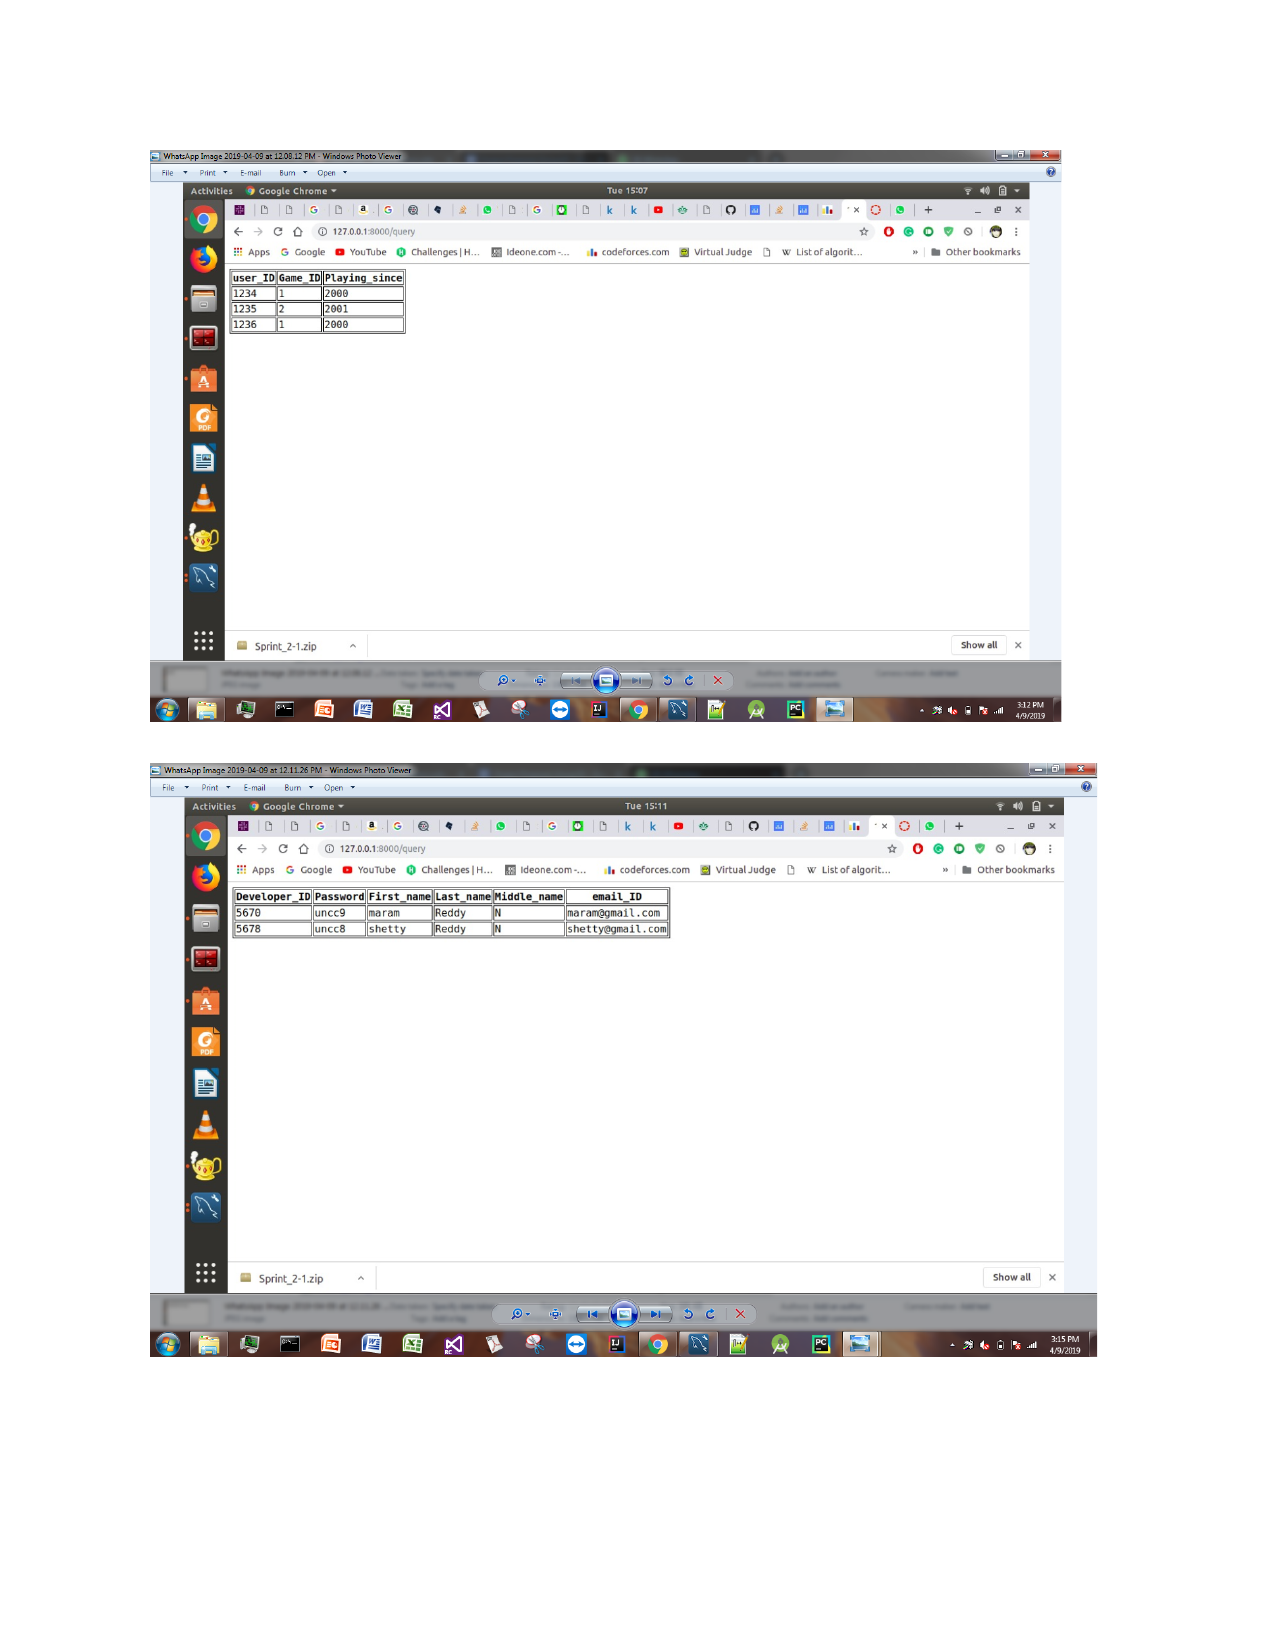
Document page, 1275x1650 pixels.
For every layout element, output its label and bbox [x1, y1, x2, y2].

picture [150, 763, 1098, 1357]
picture [150, 150, 1062, 722]
